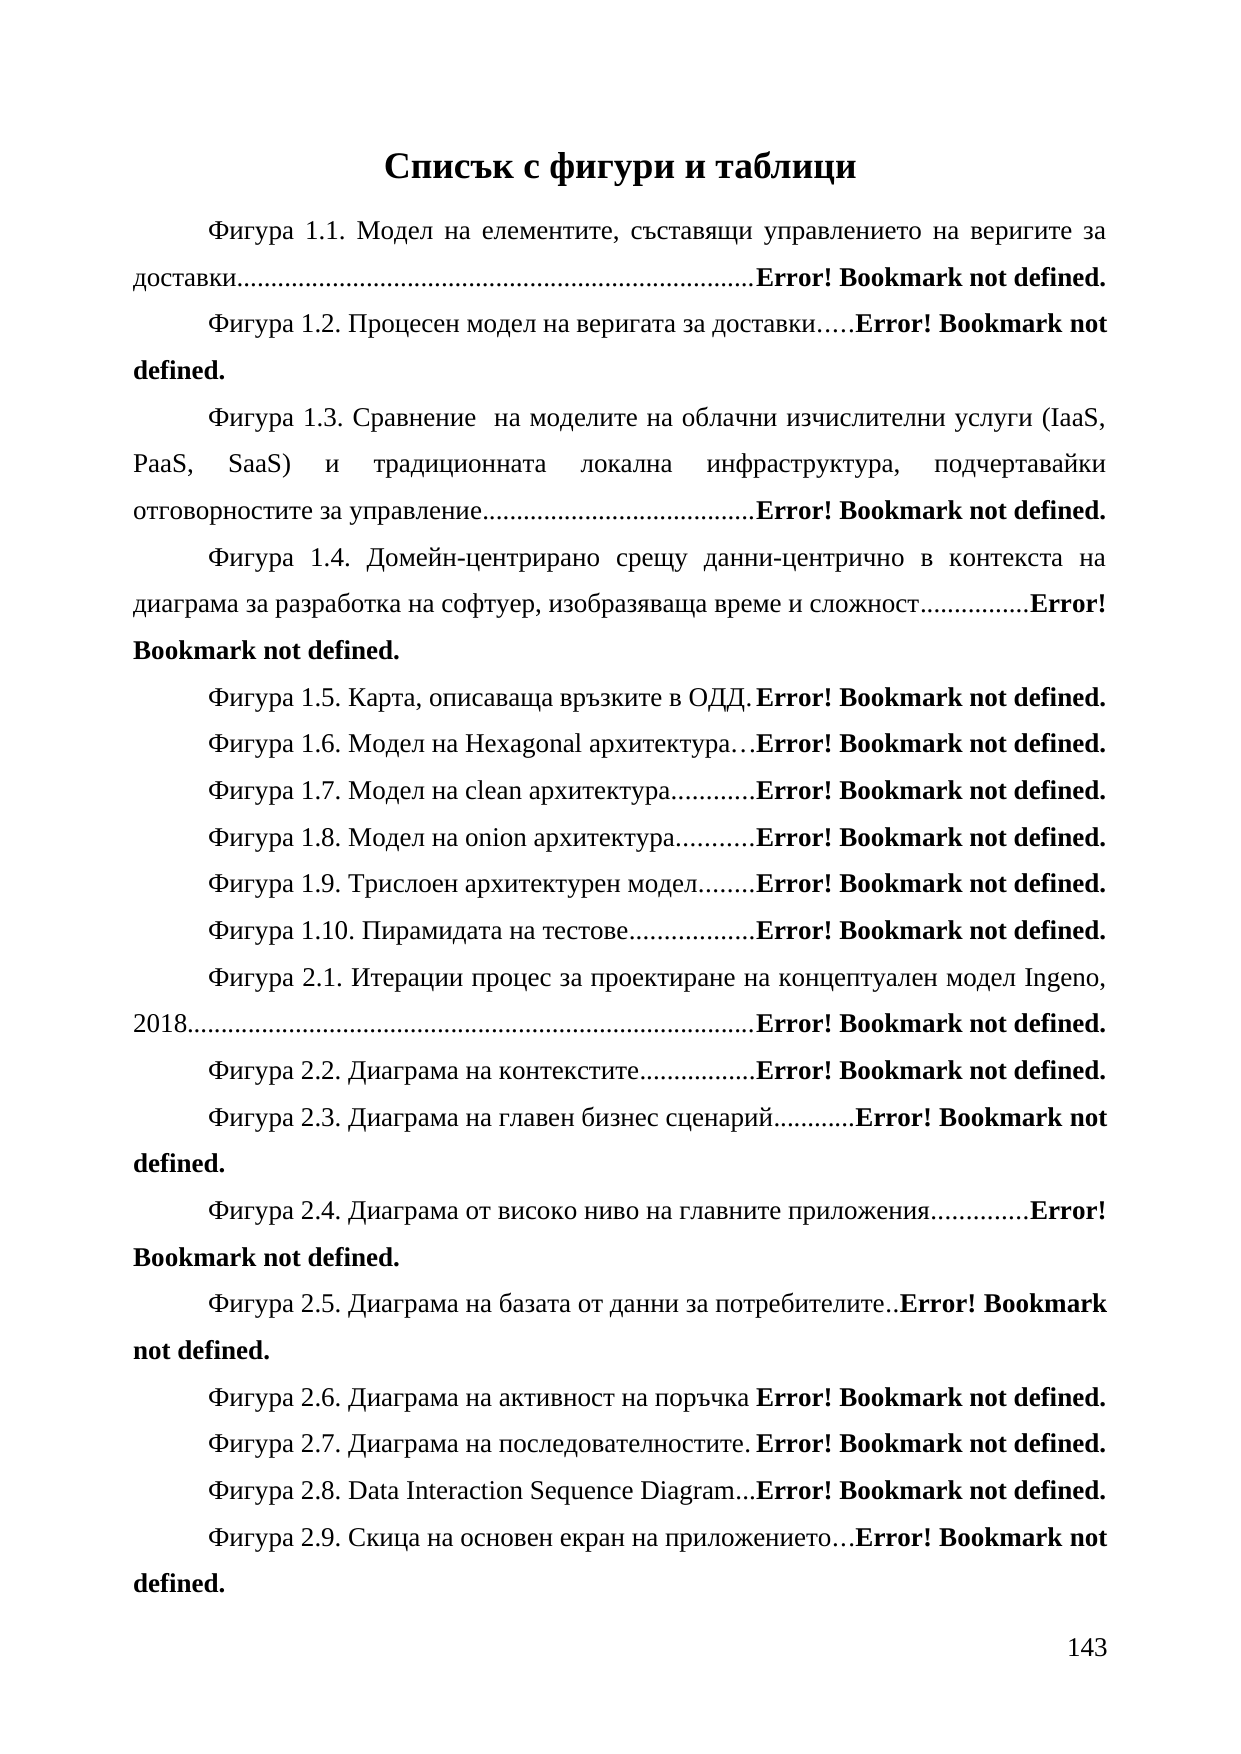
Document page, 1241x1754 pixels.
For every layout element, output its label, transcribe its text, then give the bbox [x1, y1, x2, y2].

text Фигура 2.1. Итерации процес за проектиране на концептуален модел Ingeno, 2018 Error! Bookmark not defined. [133, 961, 1107, 1038]
text Фигура 2.2. Диаграма на контекстите Error! Bookmark not defined. [133, 1054, 1107, 1085]
text Фигура 2.3. Диаграма на главен бизнес сценарий Error! Bookmark not defined. [133, 1101, 1107, 1178]
text Фигура 1.3. Сравнение на моделите на облачни изчислителни услуги (IaaS, PaaS, SaaS) и традиционната локална инфраструктура, подчертавайки отговорностите за управление Error! Bookmark not defined. [133, 401, 1107, 525]
text Фигура 1.7. Модел на clean архитектурa Error! Bookmark not defined. [133, 774, 1107, 805]
text Фигура 2.7. Диаграма на последователностите Error! Bookmark not defined. [133, 1427, 1107, 1458]
text Фигура 2.5. Диаграма на базата от данни за потребителите Error! Bookmark not defined. [133, 1287, 1107, 1365]
text Фигура 1.2. Процесен модел на веригата за доставки Error! Bookmark not defined. [133, 307, 1107, 385]
text Фигура 1.10. Пирамидата на тестове Error! Bookmark not defined. [133, 914, 1107, 945]
subtitle Списък с фигури и таблици [133, 143, 1107, 186]
text Фигура 2.6. Диаграма на активност на поръчка Error! Bookmark not defined. [133, 1381, 1107, 1412]
text Фигура 2.8. Data Interaction Sequence Diagram Error! Bookmark not defined. [133, 1474, 1107, 1505]
text Фигура 2.4. Диаграма от високо ниво на главните приложения Error! Bookmark not defined. [133, 1194, 1107, 1272]
text Фигура 1.4. Домейн-центрирано срещу данни-центрично в контекста на диаграма за разработка на софтуер, изобразяваща време и сложност Error! Bookmark not defined. [133, 541, 1107, 665]
text Фигура 1.9. Трислоен архитектурен модел Error! Bookmark not defined. [133, 867, 1107, 898]
text Фигура 1.5. Карта, описаваща връзките в ОДД Error! Bookmark not defined. [133, 681, 1107, 712]
text Фигура 2.9. Скица на основен екран на приложението Error! Bookmark not defined. [133, 1521, 1107, 1598]
text Фигура 1.6. Модел на Hexagonal архитектурa Error! Bookmark not defined. [133, 727, 1107, 758]
text Фигура 1.1. Модел на елементите, съставящи управлението на веригите за доставки Error! Bookmark not defined. [133, 214, 1107, 292]
text Фигура 1.8. Модел на onion архитектурa Error! Bookmark not defined. [133, 821, 1107, 852]
